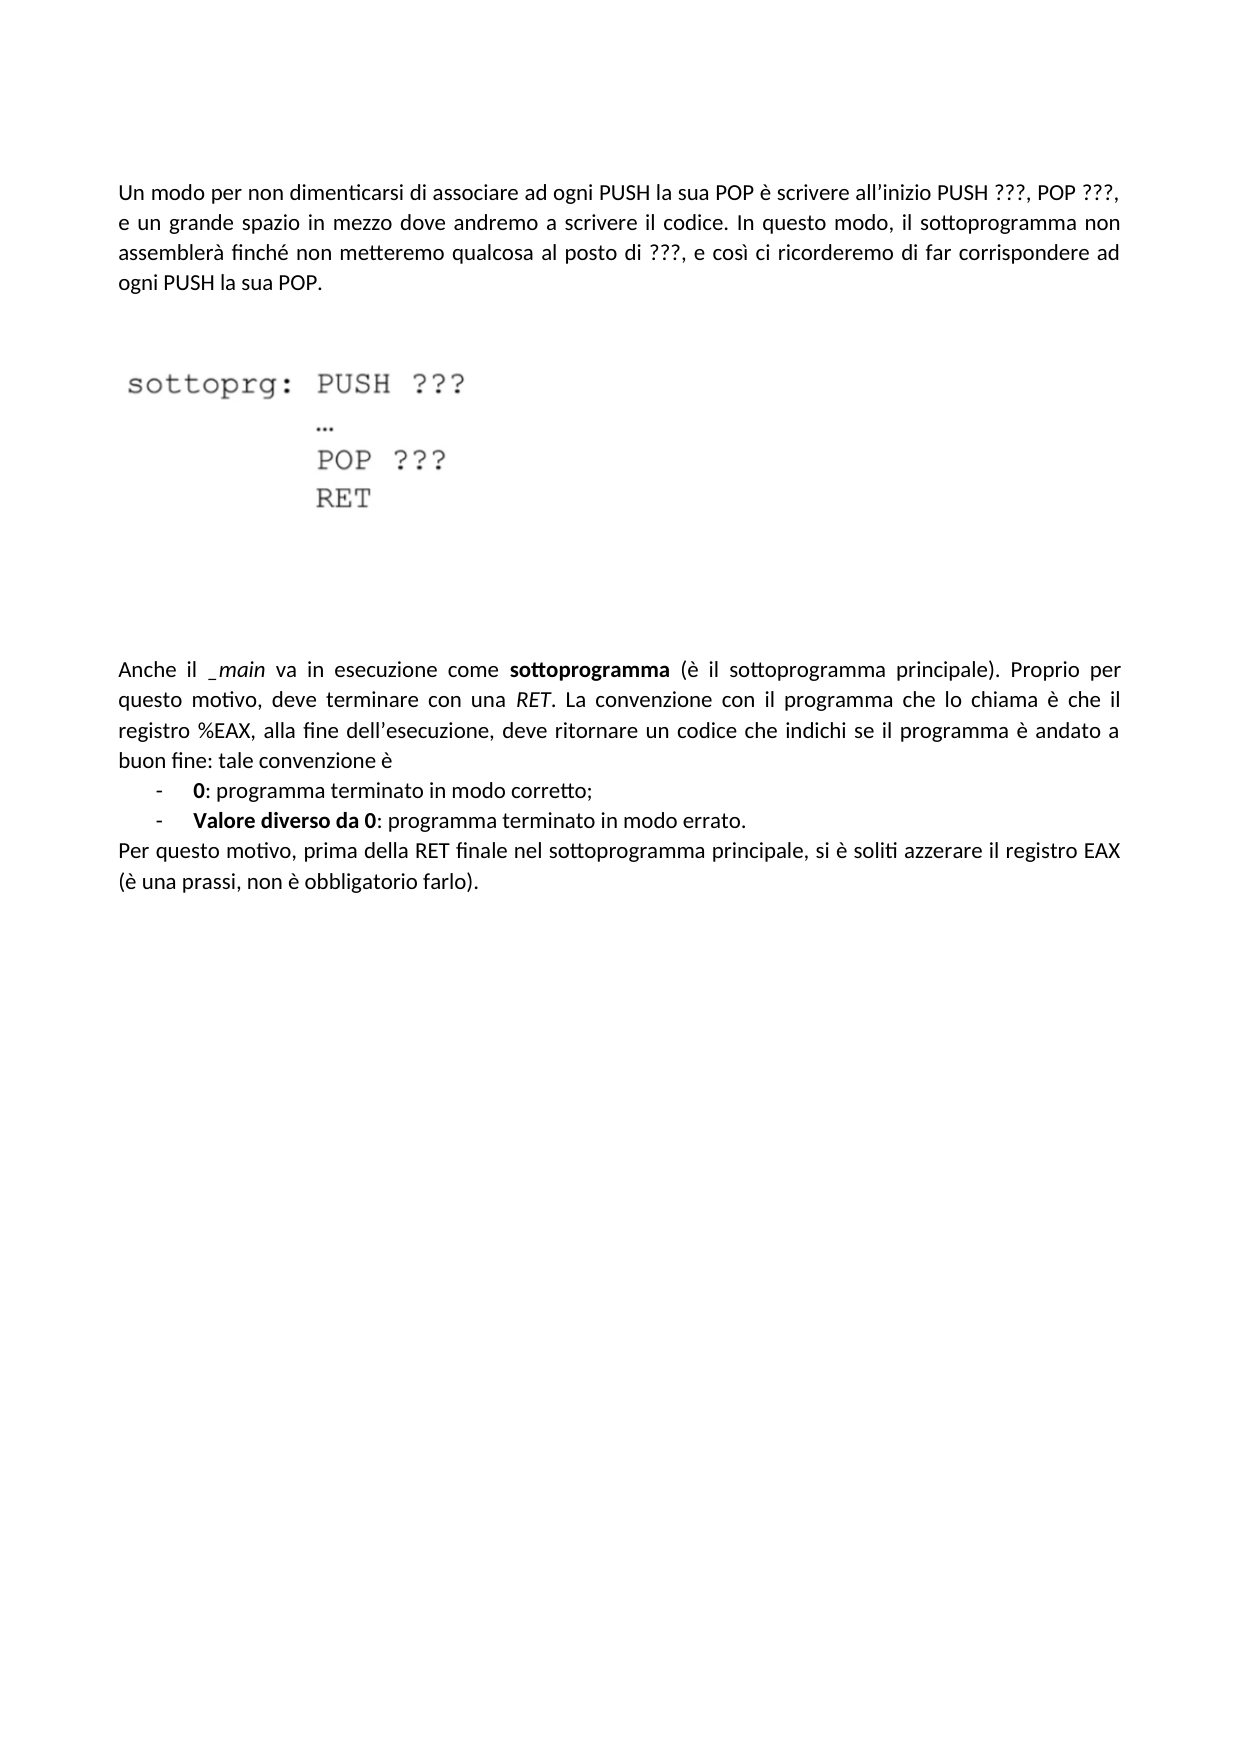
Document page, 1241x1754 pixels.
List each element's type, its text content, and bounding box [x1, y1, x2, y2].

picture [118, 359, 497, 533]
list 0: programma terminato in modo corretto; [156, 776, 1122, 804]
text Per questo motivo, prima della RET finale nel sottoprogramma principale, si è soliti azzerare il registro EAX (è una prassi, non è obbligatorio farlo). [118, 837, 1122, 895]
list Valore diverso da 0: programma terminato in modo errato. [156, 806, 1122, 834]
text Un modo per non dimenticarsi di associare ad ogni PUSH la sua POP è scrivere all’inizio PUSH ???, POP ???, e un grande spazio in mezzo dove andremo a scrivere il codice. In questo modo, il sottoprogramma non assemblerà finché non metteremo qualcosa al posto di ???, e così ci ricorderemo di far corrispondere ad ogni PUSH la sua POP. [118, 178, 1122, 296]
text Anche il _main va in esecuzione come sottoprogramma (è il sottoprogramma principale). Proprio per questo motivo, deve terminare con una RET. La convenzione con il programma che lo chiama è che il registro %EAX, alla fine dell’esecuzione, deve ritornare un codice che indichi se il programma è andato a buon fine: tale convenzione è [118, 655, 1122, 774]
